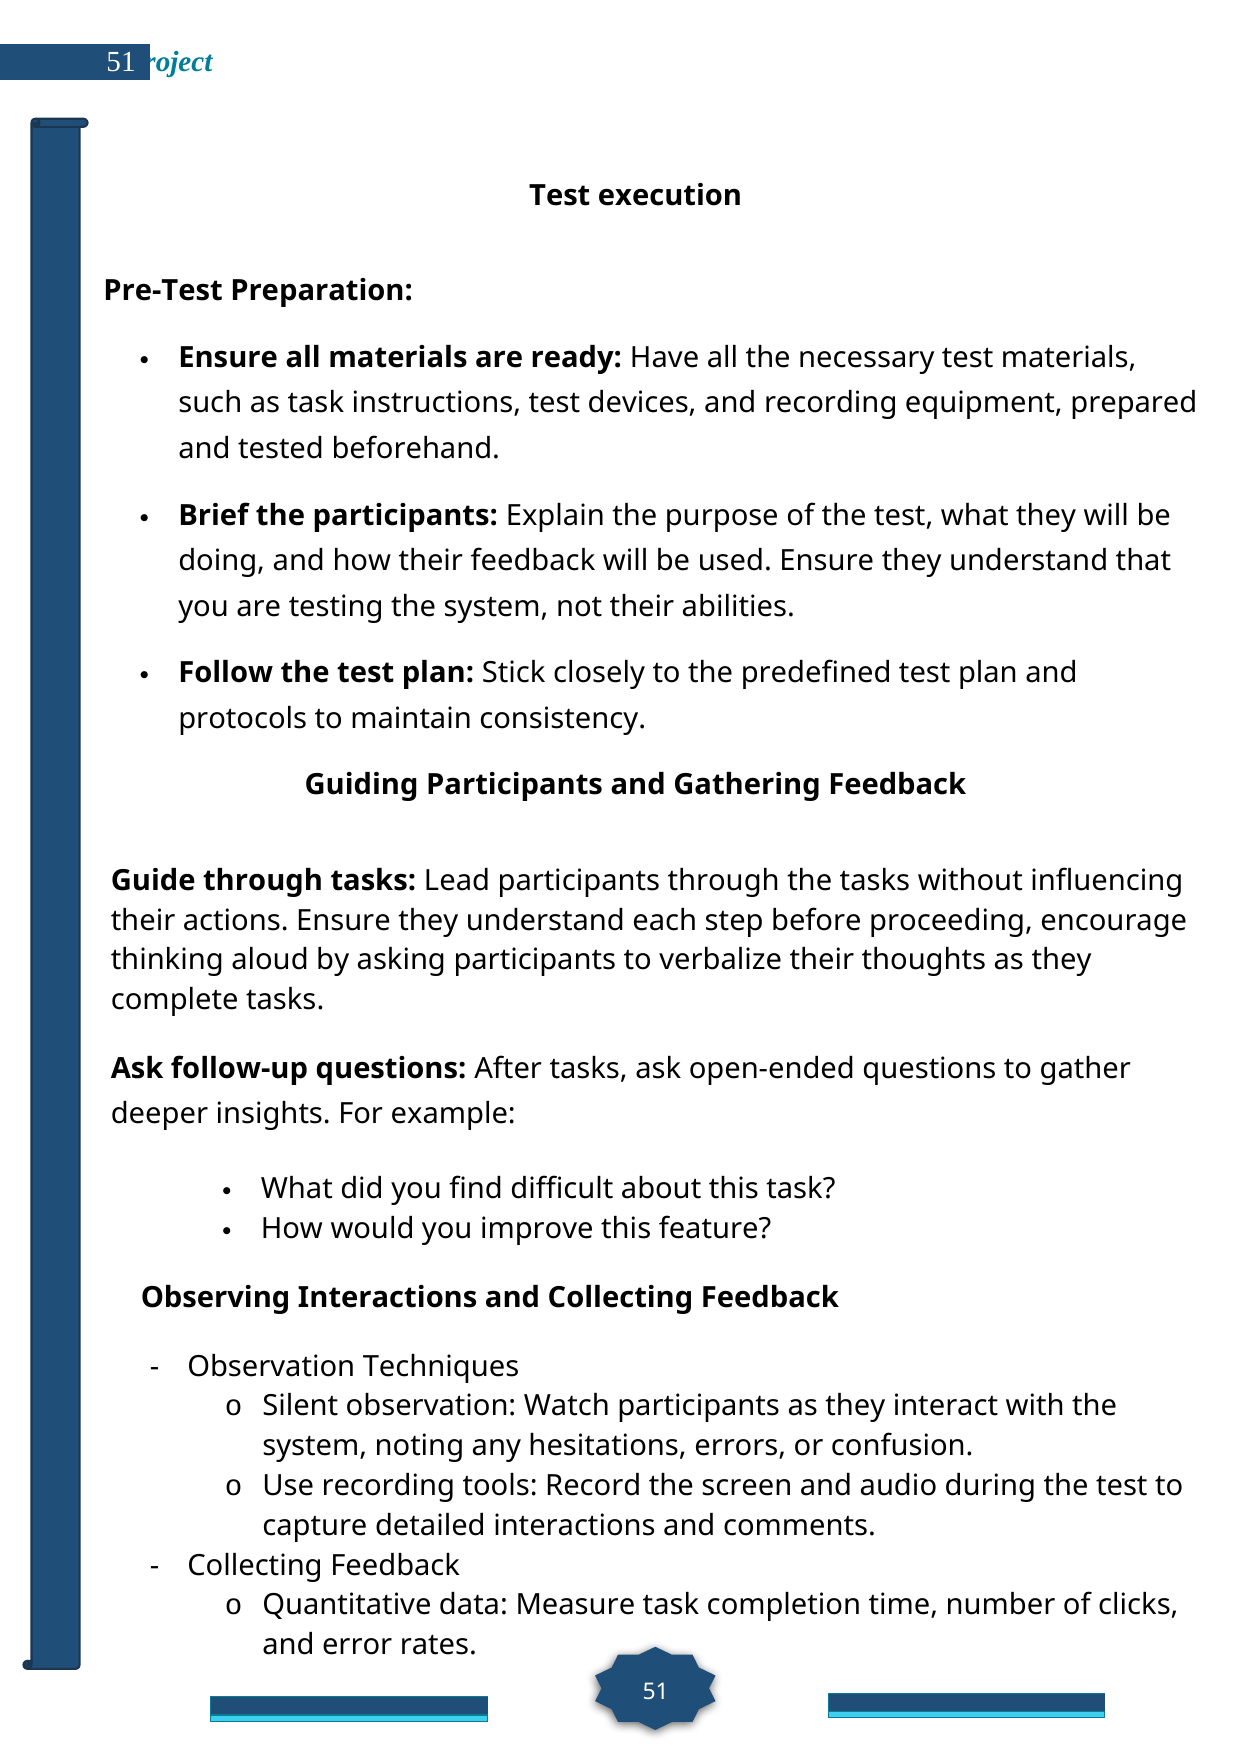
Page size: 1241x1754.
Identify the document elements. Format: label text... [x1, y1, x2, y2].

list Observation Techniques [149, 1345, 1205, 1385]
list Collecting Feedback [149, 1544, 1205, 1583]
subtitle Test execution [111, 174, 1160, 214]
list Follow the test plan: Stick closely to the predefined test plan and protocols to maintain consistency. [141, 652, 1205, 737]
list How would you improve this feature? [223, 1207, 1205, 1247]
text Observing Interactions and Collecting Feedback [66, 1276, 1205, 1316]
list What did you find difficult about this task? [223, 1168, 1205, 1207]
list Quantitative data: Measure task completion time, number of clicks, and error rates. [224, 1583, 1205, 1663]
text Pre-Test Preparation: [103, 270, 1205, 309]
text Guide through tasks: Lead participants through the tasks without influencing their actions. Ensure they understand each step before proceeding, encourage thinking aloud by asking participants to verbalize their thoughts as they complete tasks. [111, 859, 1205, 1018]
subtitle Guiding Participants and Gathering Feedback [111, 764, 1160, 803]
list Brief the participants: Explain the purpose of the test, what they will be doing, and how their feedback will be used. Ensure they understand that you are testing the system, not their abilities. [141, 494, 1205, 625]
list Use recording tools: Record the screen and audio during the test to capture detailed interactions and comments. [224, 1464, 1205, 1544]
list Silent observation: Watch participants as they interact with the system, noting any hesitations, errors, or confusion. [224, 1385, 1205, 1464]
list Ensure all materials are ready: Have all the necessary test materials, such as task instructions, test devices, and recording equipment, prepared and tested beforehand. [141, 336, 1205, 467]
text Ask follow-up questions: After tasks, ask open-ended questions to gather deeper insights. For example: [111, 1047, 1205, 1132]
